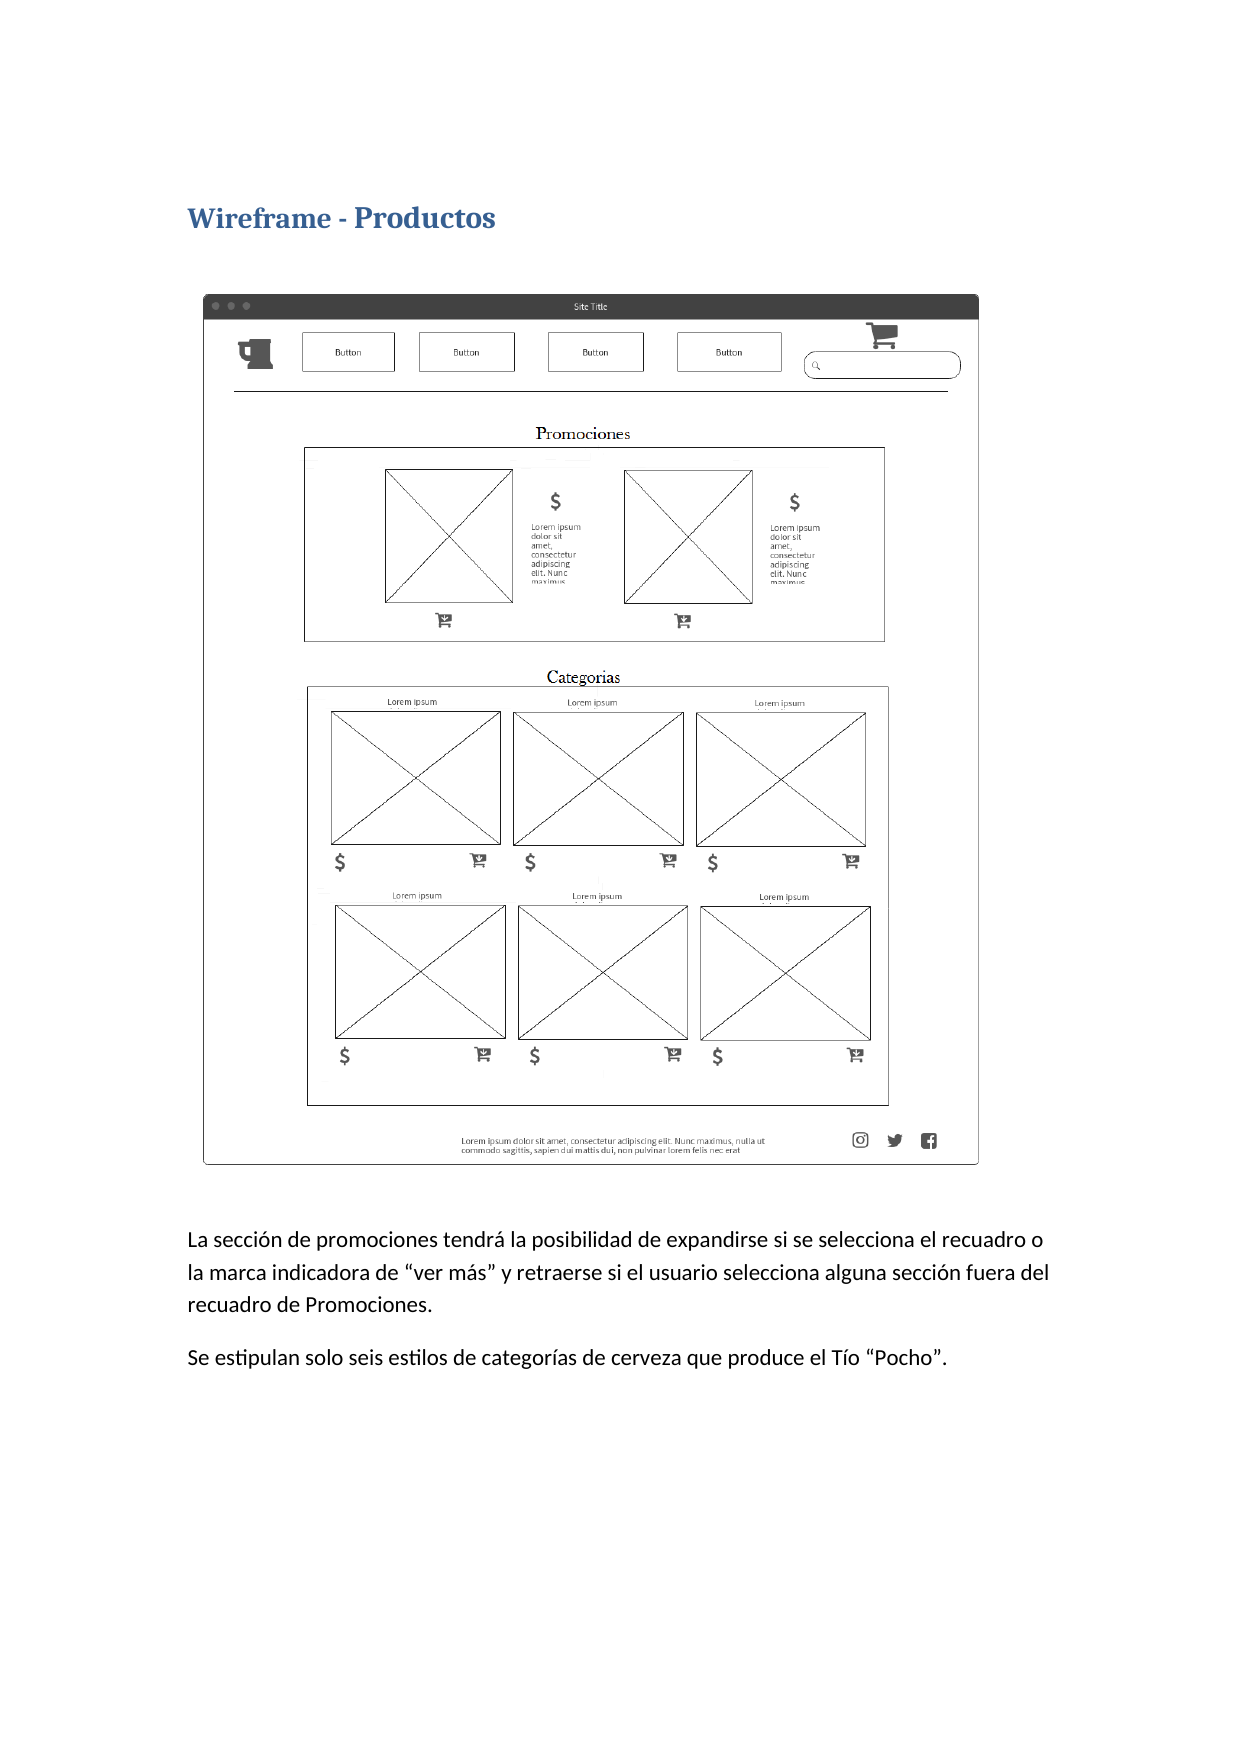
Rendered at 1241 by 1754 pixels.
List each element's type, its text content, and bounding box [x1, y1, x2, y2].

text Se estipulan solo seis estilos de categorías de cerveza que produce el Tío “Pocho”. [187, 1343, 1053, 1371]
picture [157, 294, 1024, 1201]
text La sección de promociones tendrá la posibilidad de expandirse si se selecciona el recuadro o la marca indicadora de “ver más” y retraerse si el usuario selecciona alguna sección fuera del recuadro de Promociones. [187, 1226, 1053, 1318]
subtitle Wireframe - Productos [187, 200, 1053, 236]
